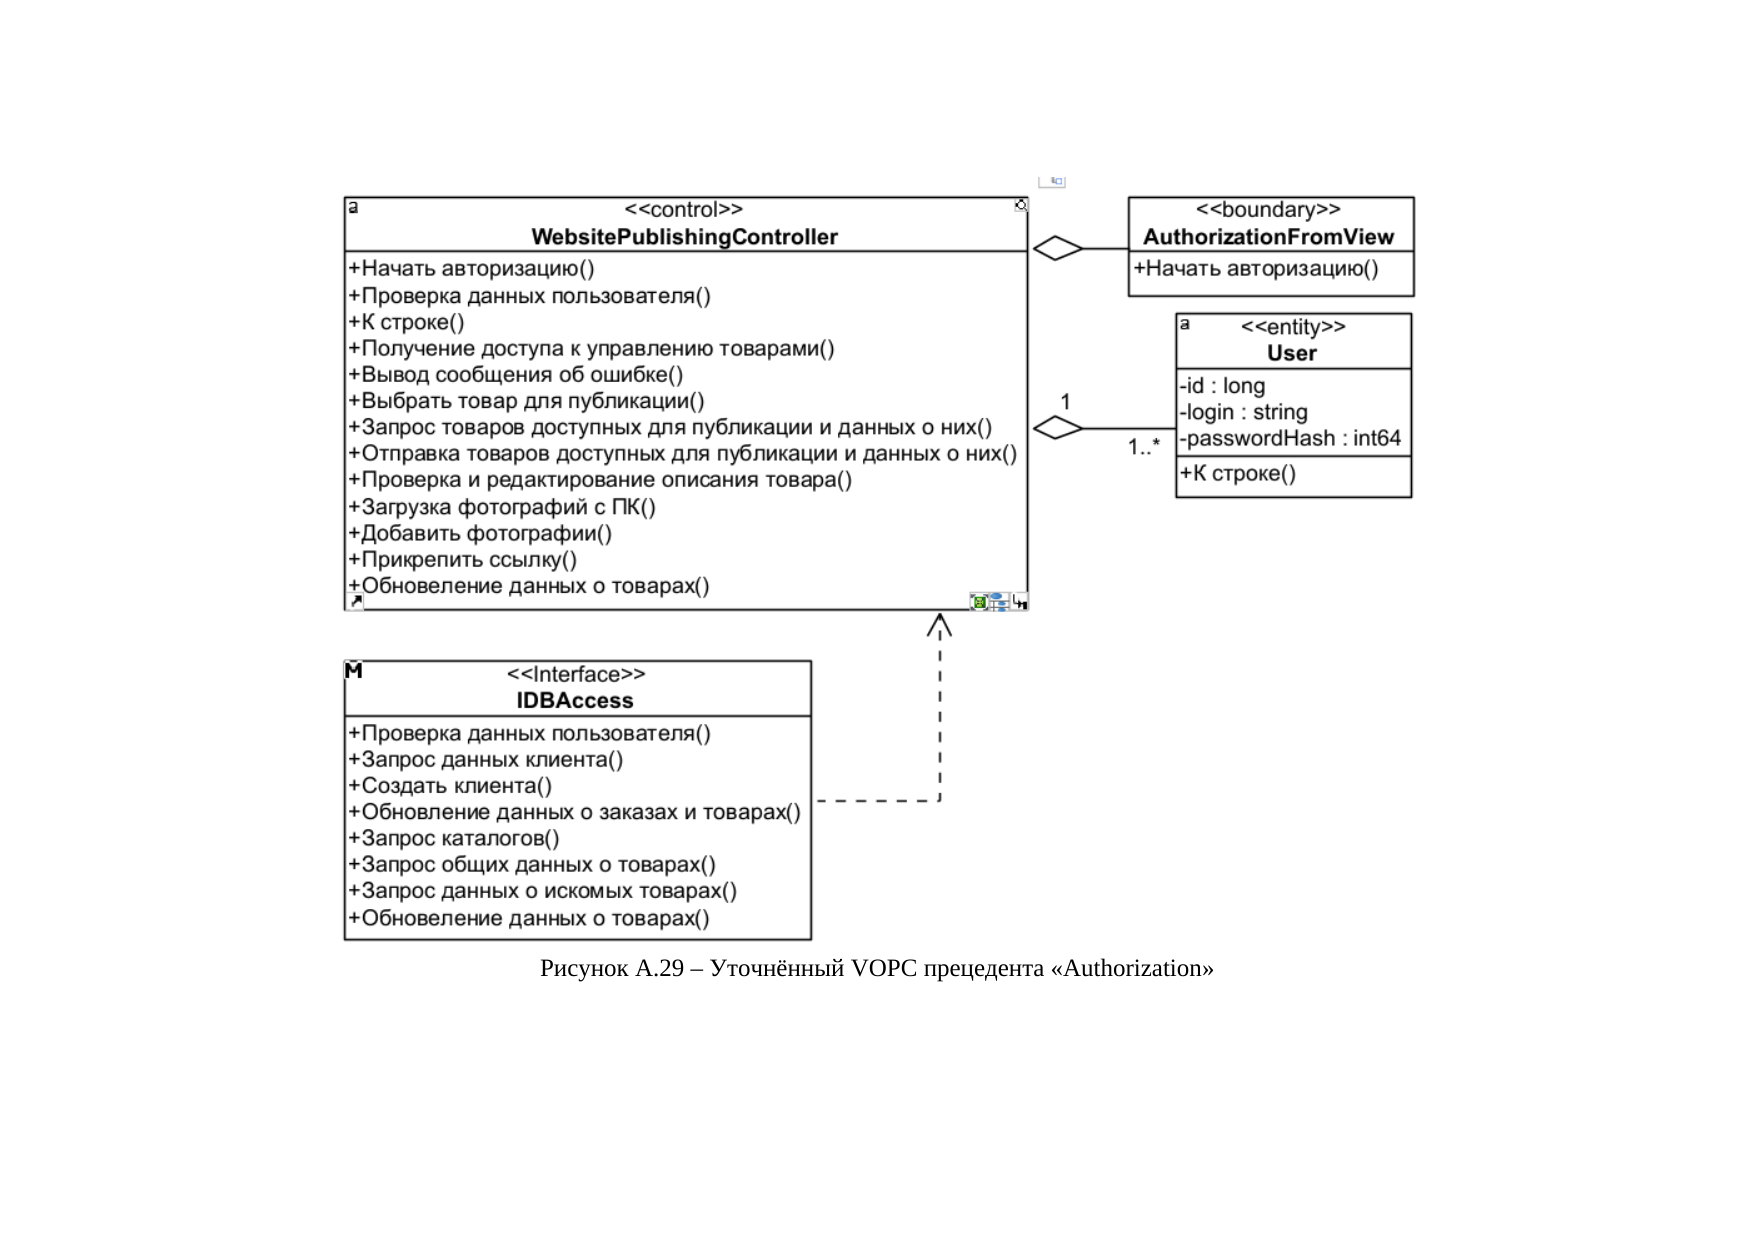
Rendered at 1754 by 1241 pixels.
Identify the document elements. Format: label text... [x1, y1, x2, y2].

picture [333, 177, 1421, 953]
text Рисунок А.29 – Уточнённый VOPC прецедента «Authorization» [118, 953, 1636, 982]
